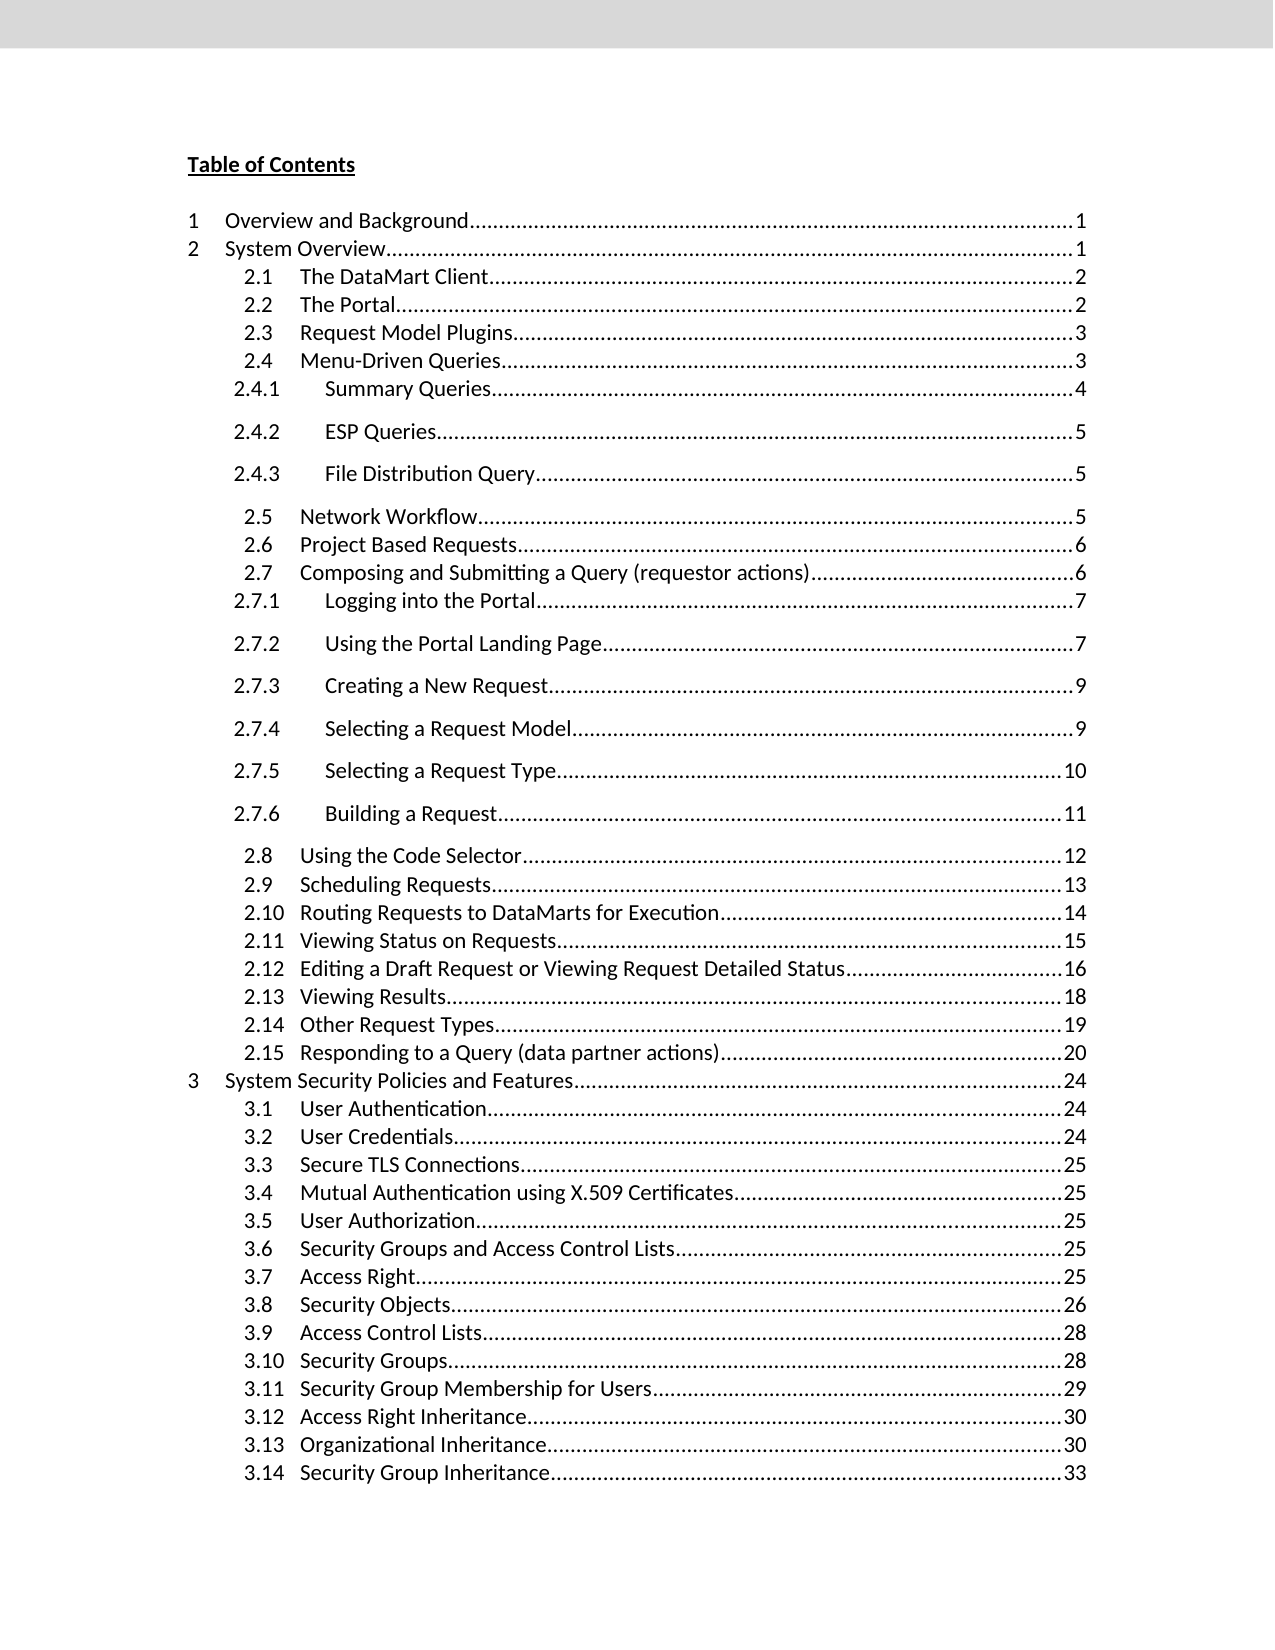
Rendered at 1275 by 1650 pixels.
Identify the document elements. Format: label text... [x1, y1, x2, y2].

text 2.13 Viewing Results 18 [244, 982, 1087, 1010]
text 2.4 Menu-Driven Queries 3 [244, 346, 1087, 374]
text 2.7.4 Selecting a Request Model 9 [233, 714, 1087, 742]
text 2.7.1 Logging into the Portal 7 [233, 586, 1087, 614]
text 3.5 User Authorization 25 [244, 1206, 1087, 1234]
text 2.7 Composing and Submitting a Query (requestor actions) 6 [244, 558, 1087, 586]
text 3.8 Security Objects 26 [244, 1290, 1087, 1318]
text 1 Overview and Background 1 [187, 206, 1087, 234]
text 3.2 User Credentials 24 [244, 1122, 1087, 1150]
text 3.12 Access Right Inheritance 30 [244, 1402, 1087, 1430]
text 3.14 Security Group Inheritance 33 [244, 1458, 1087, 1486]
text 2.4.3 File Distribution Query 5 [233, 459, 1087, 487]
text 3.4 Mutual Authentication using X.509 Certificates 25 [244, 1178, 1087, 1206]
text 3 System Security Policies and Features 24 [187, 1066, 1087, 1094]
text 2.4.2 ESP Queries 5 [233, 417, 1087, 445]
text 3.9 Access Control Lists 28 [244, 1318, 1087, 1346]
text 2 System Overview 1 [187, 234, 1087, 262]
text 2.1 The DataMart Client 2 [244, 262, 1087, 290]
text 3.6 Security Groups and Access Control Lists 25 [244, 1234, 1087, 1262]
text 2.7.6 Building a Request 11 [233, 799, 1087, 827]
text 3.13 Organizational Inheritance 30 [244, 1430, 1087, 1458]
text Table of Contents [187, 150, 1087, 178]
text 2.7.2 Using the Portal Landing Page 7 [233, 629, 1087, 657]
text 2.5 Network Workflow 5 [244, 502, 1087, 530]
text 2.9 Scheduling Requests 13 [244, 870, 1087, 898]
text 3.3 Secure TLS Connections 25 [244, 1150, 1087, 1178]
text 3.11 Security Group Membership for Users 29 [244, 1374, 1087, 1402]
text 2.8 Using the Code Selector 12 [244, 842, 1087, 870]
text 2.7.5 Selecting a Request Type 10 [233, 756, 1087, 784]
text 2.4.1 Summary Queries 4 [233, 374, 1087, 402]
text 2.6 Project Based Requests 6 [244, 530, 1087, 558]
text 2.12 Editing a Draft Request or Viewing Request Detailed Status 16 [244, 954, 1087, 982]
text 2.14 Other Request Types 19 [244, 1010, 1087, 1038]
text 2.3 Request Model Plugins 3 [244, 318, 1087, 346]
text 2.2 The Portal 2 [244, 290, 1087, 318]
text 2.15 Responding to a Query (data partner actions) 20 [244, 1038, 1087, 1066]
text 3.7 Access Right 25 [244, 1262, 1087, 1290]
text 2.7.3 Creating a New Request 9 [233, 671, 1087, 699]
text 2.11 Viewing Status on Requests 15 [244, 926, 1087, 954]
text 3.1 User Authentication 24 [244, 1094, 1087, 1122]
text 3.10 Security Groups 28 [244, 1346, 1087, 1374]
text 2.10 Routing Requests to DataMarts for Execution 14 [244, 898, 1087, 926]
